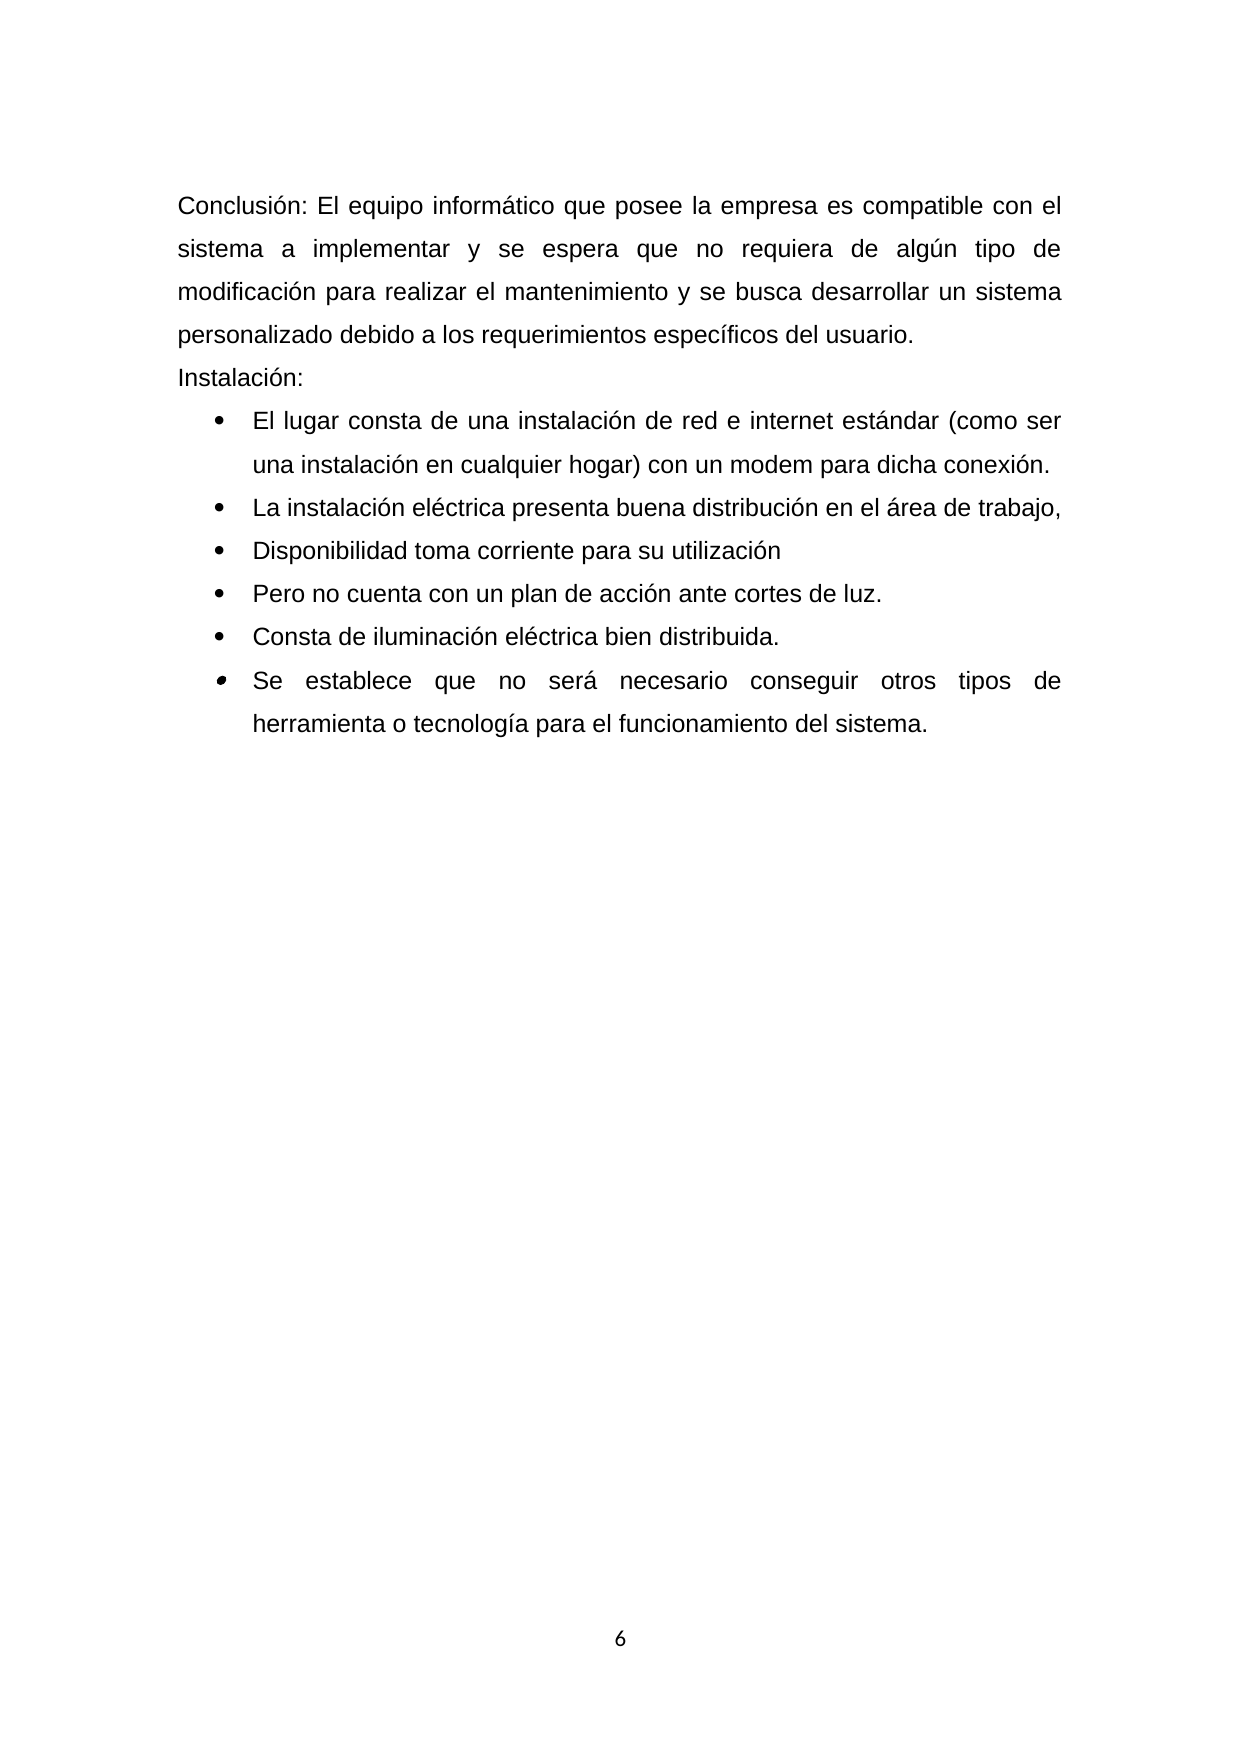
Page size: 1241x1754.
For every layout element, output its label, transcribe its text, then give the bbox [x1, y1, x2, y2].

list Disponibilidad toma corriente para su utilización [215, 536, 1063, 565]
text Instalación: [177, 363, 1063, 392]
list Consta de iluminación eléctrica bien distribuida. [215, 622, 1063, 651]
list La instalación eléctrica presenta buena distribución en el área de trabajo, [215, 493, 1063, 522]
list Pero no cuenta con un plan de acción ante cortes de luz. [215, 579, 1063, 608]
list Se establece que no será necesario conseguir otros tipos de herramienta o tecnología para el funcionamiento del sistema. [215, 666, 1063, 738]
text Conclusión: El equipo informático que posee la empresa es compatible con el sistema a implementar y se espera que no requiera de algún tipo de modificación para realizar el mantenimiento y se busca desarrollar un sistema personalizado debido a los requerimientos específicos del usuario. [177, 191, 1063, 349]
list El lugar consta de una instalación de red e internet estándar (como ser una instalación en cualquier hogar) con un modem para dicha conexión. [215, 406, 1063, 478]
